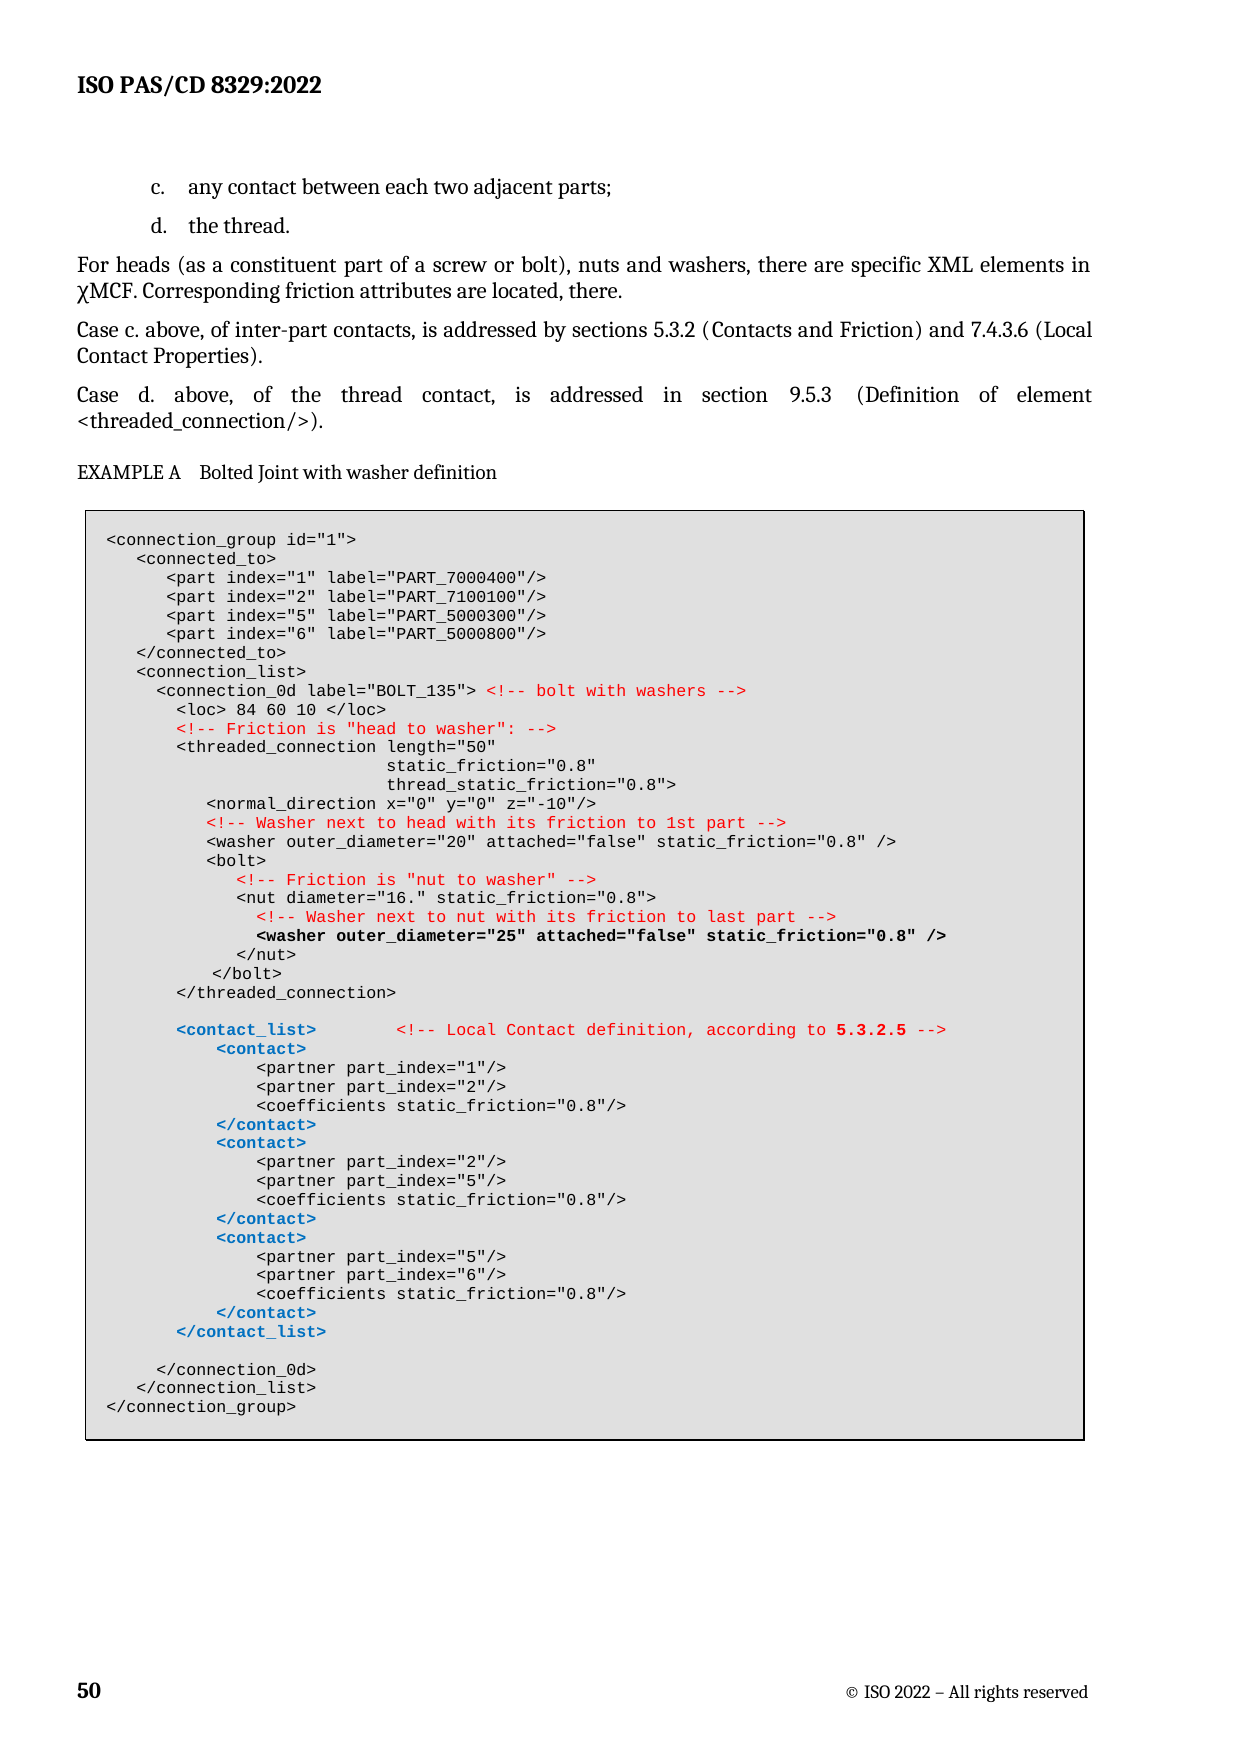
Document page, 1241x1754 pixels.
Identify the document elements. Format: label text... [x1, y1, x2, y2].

text <partner part_index="5"/> [86, 1245, 1083, 1264]
text <part index="6" label="PART_5000800"/> [86, 623, 1083, 642]
text <connection_list> [86, 661, 1083, 679]
text <partner part_index="2"/> [86, 1151, 1083, 1169]
text <partner part_index="6"/> [86, 1264, 1083, 1283]
text </contact> [86, 1302, 1083, 1320]
text <part index="5" label="PART_5000300"/> [86, 604, 1083, 623]
text <contact> [86, 1226, 1083, 1245]
text <connected_to> [86, 547, 1083, 566]
text thread_static_friction="0.8"> [86, 774, 1083, 792]
text Case d. above, of the thread contact, is addressed in section 6.5.3 (Definition of element <threaded_connection/>). [77, 382, 1092, 435]
text <contact_list> <!-- Local Contact definition, according to 5.3.2.5 --> [86, 1019, 1083, 1038]
text <partner part_index="5"/> [86, 1169, 1083, 1188]
text static_friction="0.8" [86, 755, 1083, 774]
text <partner part_index="1"/> [86, 1056, 1083, 1075]
text <bolt> [86, 849, 1083, 868]
text <part index="1" label="PART_7000400"/> [86, 566, 1083, 585]
text <coefficients static_friction="0.8"/> [86, 1188, 1083, 1207]
text <threaded_connection length="50" [86, 736, 1083, 755]
text <!-- Friction is "head to washer": --> [86, 717, 1083, 736]
text </connection_group> [86, 1396, 1083, 1415]
text </connection_0d> [86, 1358, 1083, 1377]
text EXAMPLE A Bolted Joint with washer definition [77, 460, 1092, 485]
text <normal_direction x="0" y="0" z="-10"/> [86, 792, 1083, 811]
text <connection_0d label="BOLT_135"> <!-- bolt with washers --> [86, 679, 1083, 698]
text <!-- Washer next to nut with its friction to last part --> [86, 906, 1083, 924]
list any contact between each two adjacent parts; [151, 174, 1092, 200]
text </connected_to> [86, 642, 1083, 661]
text <part index="2" label="PART_7100100"/> [86, 585, 1083, 604]
text <coefficients static_friction="0.8"/> [86, 1094, 1083, 1113]
text <washer outer_diameter="20" attached="false" static_friction="0.8" /> [86, 830, 1083, 849]
text <connection_group id="1"> [86, 528, 1083, 547]
text <coefficients static_friction="0.8"/> [86, 1283, 1083, 1302]
text <!-- Friction is "nut to washer" --> [86, 868, 1083, 887]
text <!-- Washer next to head with its friction to 1st part --> [86, 811, 1083, 830]
list the thread. [151, 213, 1092, 239]
text </contact_list> [86, 1320, 1083, 1339]
text <nut diameter="16." static_friction="0.8"> [86, 887, 1083, 906]
text </nut> [86, 943, 1083, 962]
text </threaded_connection> [86, 981, 1083, 1000]
text <partner part_index="2"/> [86, 1075, 1083, 1094]
text For heads (as a constituent part of a screw or bolt), nuts and washers, there are specific XML elements in χMCF. Corresponding friction attributes are located, there. [77, 252, 1092, 304]
text Case c. above, of inter-part contacts, is addressed by sections 5.3.2 (Contacts and Friction) and 4.4.3.6 (Local Contact Properties). [77, 317, 1092, 369]
text <loc> 84 60 10 </loc> [86, 698, 1083, 717]
text </connection_list> [86, 1377, 1083, 1396]
text <contact> [86, 1038, 1083, 1056]
text </contact> [86, 1207, 1083, 1226]
text </bolt> [86, 962, 1083, 981]
text <contact> [86, 1132, 1083, 1151]
text </contact> [86, 1113, 1083, 1132]
text <washer outer_diameter="25" attached="false" static_friction="0.8" /> [86, 924, 1083, 943]
